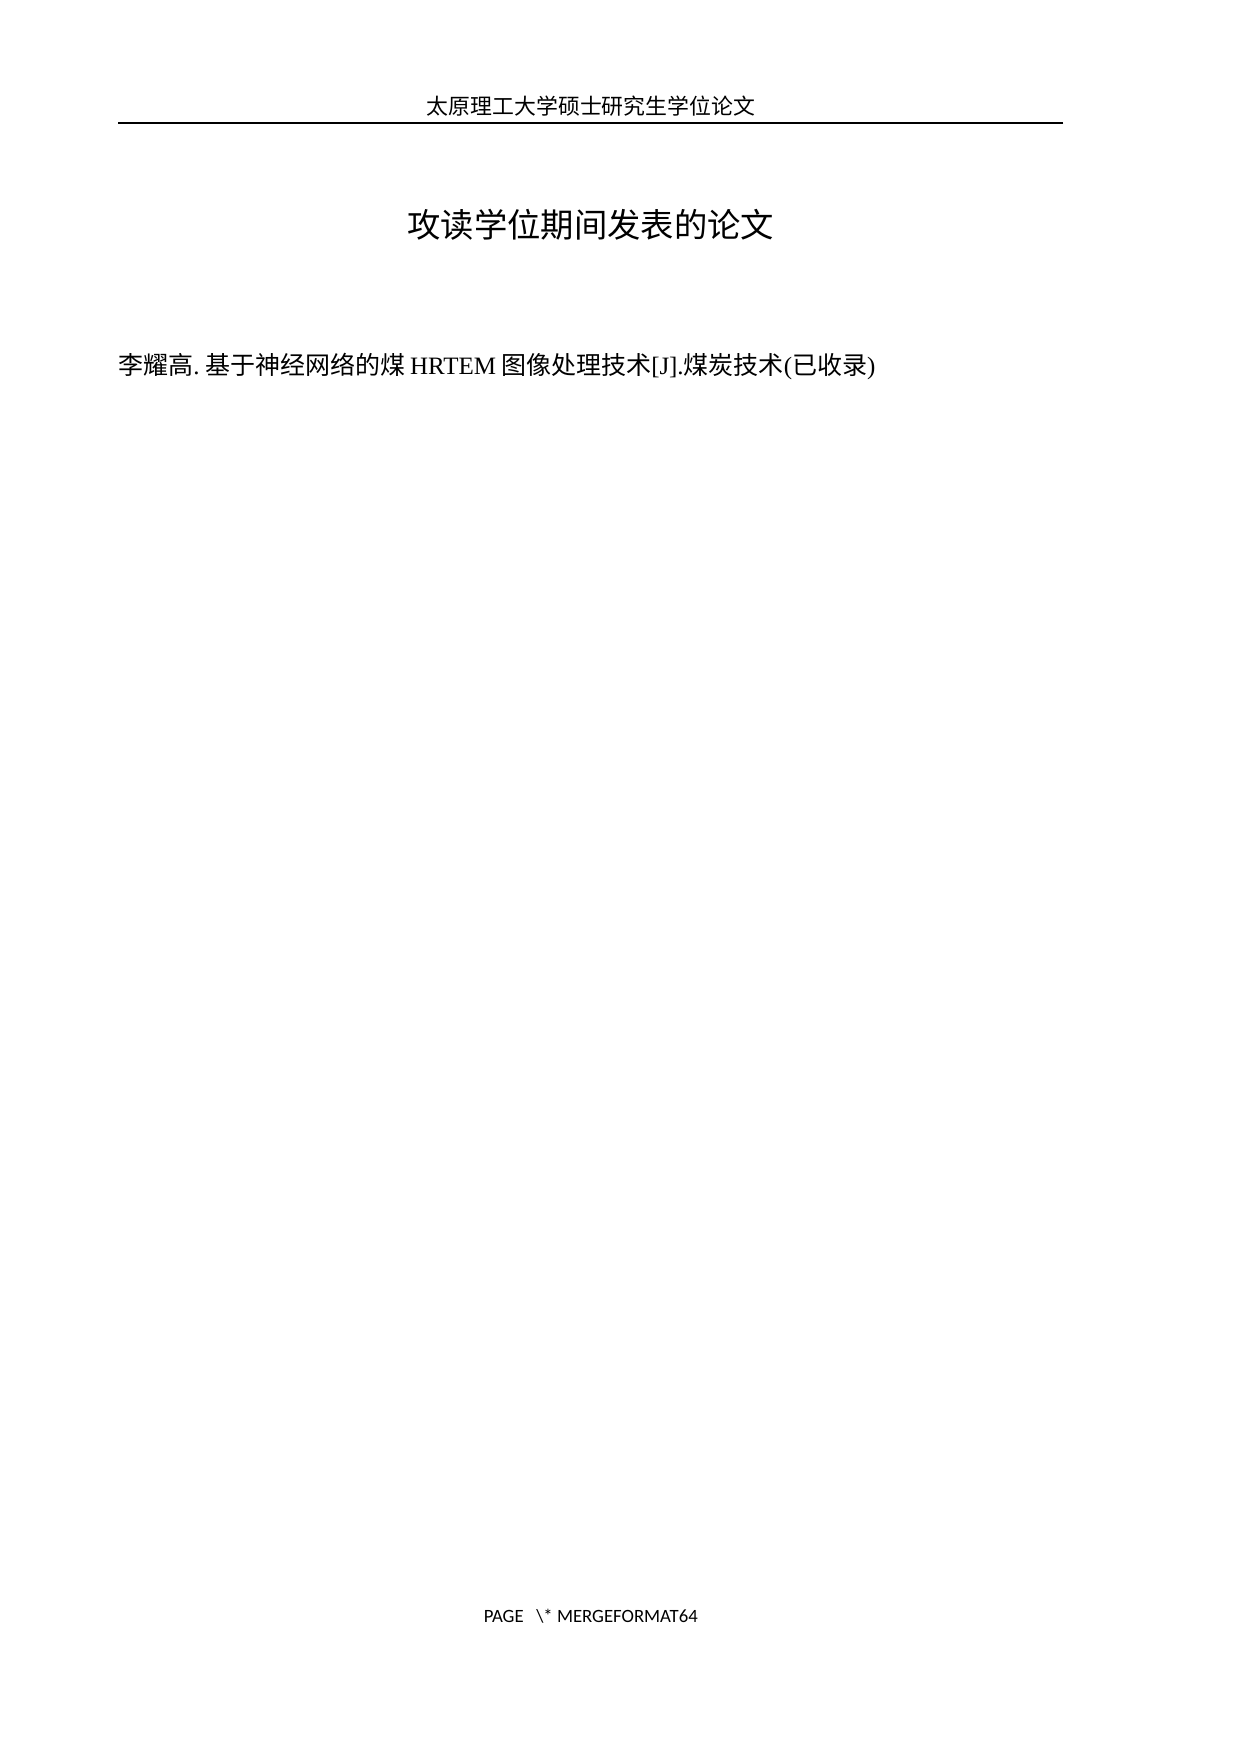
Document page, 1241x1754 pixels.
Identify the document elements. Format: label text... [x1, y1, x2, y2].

subtitle 攻读学位期间发表的论文 [118, 190, 1063, 255]
text 李耀高. 基于神经网络的煤HRTEM图像处理技术[J].煤炭技术(已收录) [118, 331, 1063, 396]
